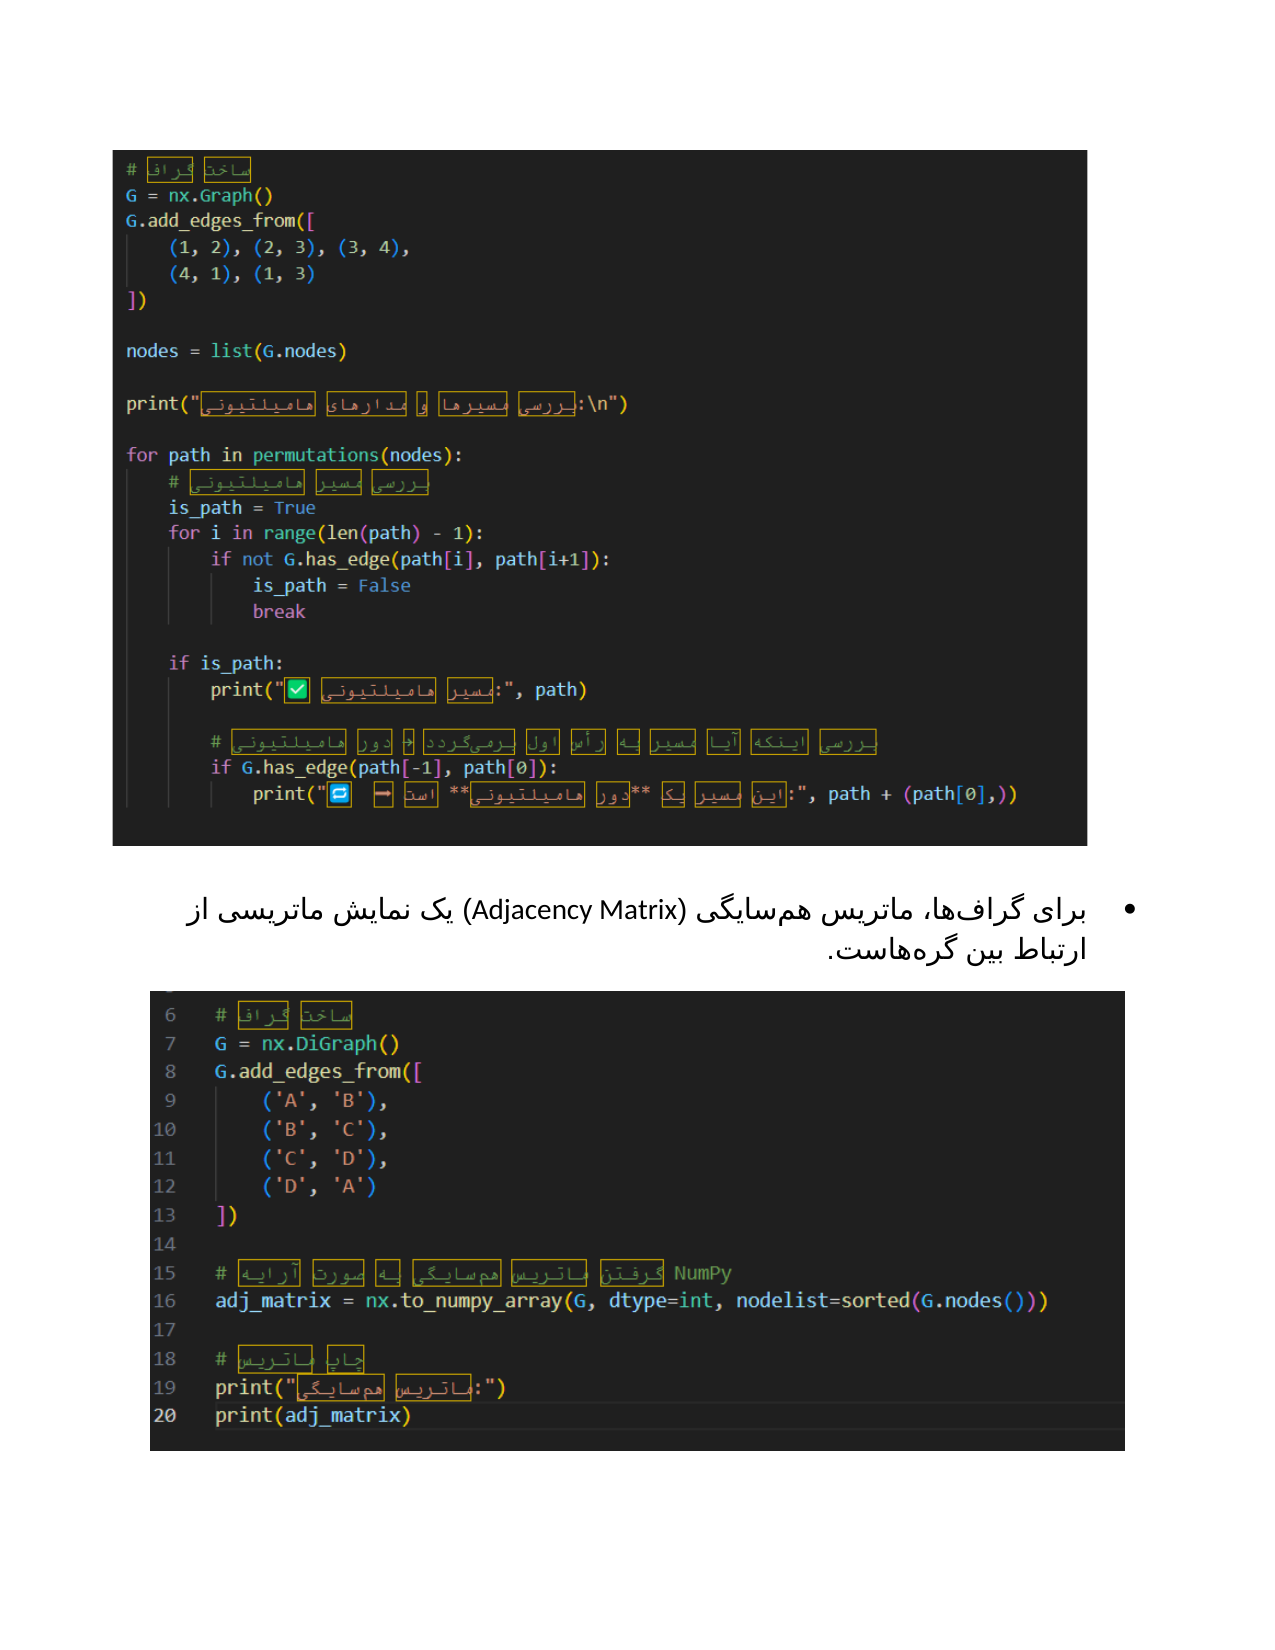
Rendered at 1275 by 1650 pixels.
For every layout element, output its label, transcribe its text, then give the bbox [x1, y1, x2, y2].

picture [112, 150, 1088, 846]
list برای گراف‌ها، ماتریس هم‌سایگی (Adjacency Matrix) یک نمایش ماتریسی از ارتباط بین گره‌هاست. [150, 891, 1125, 965]
picture [150, 991, 1125, 1451]
